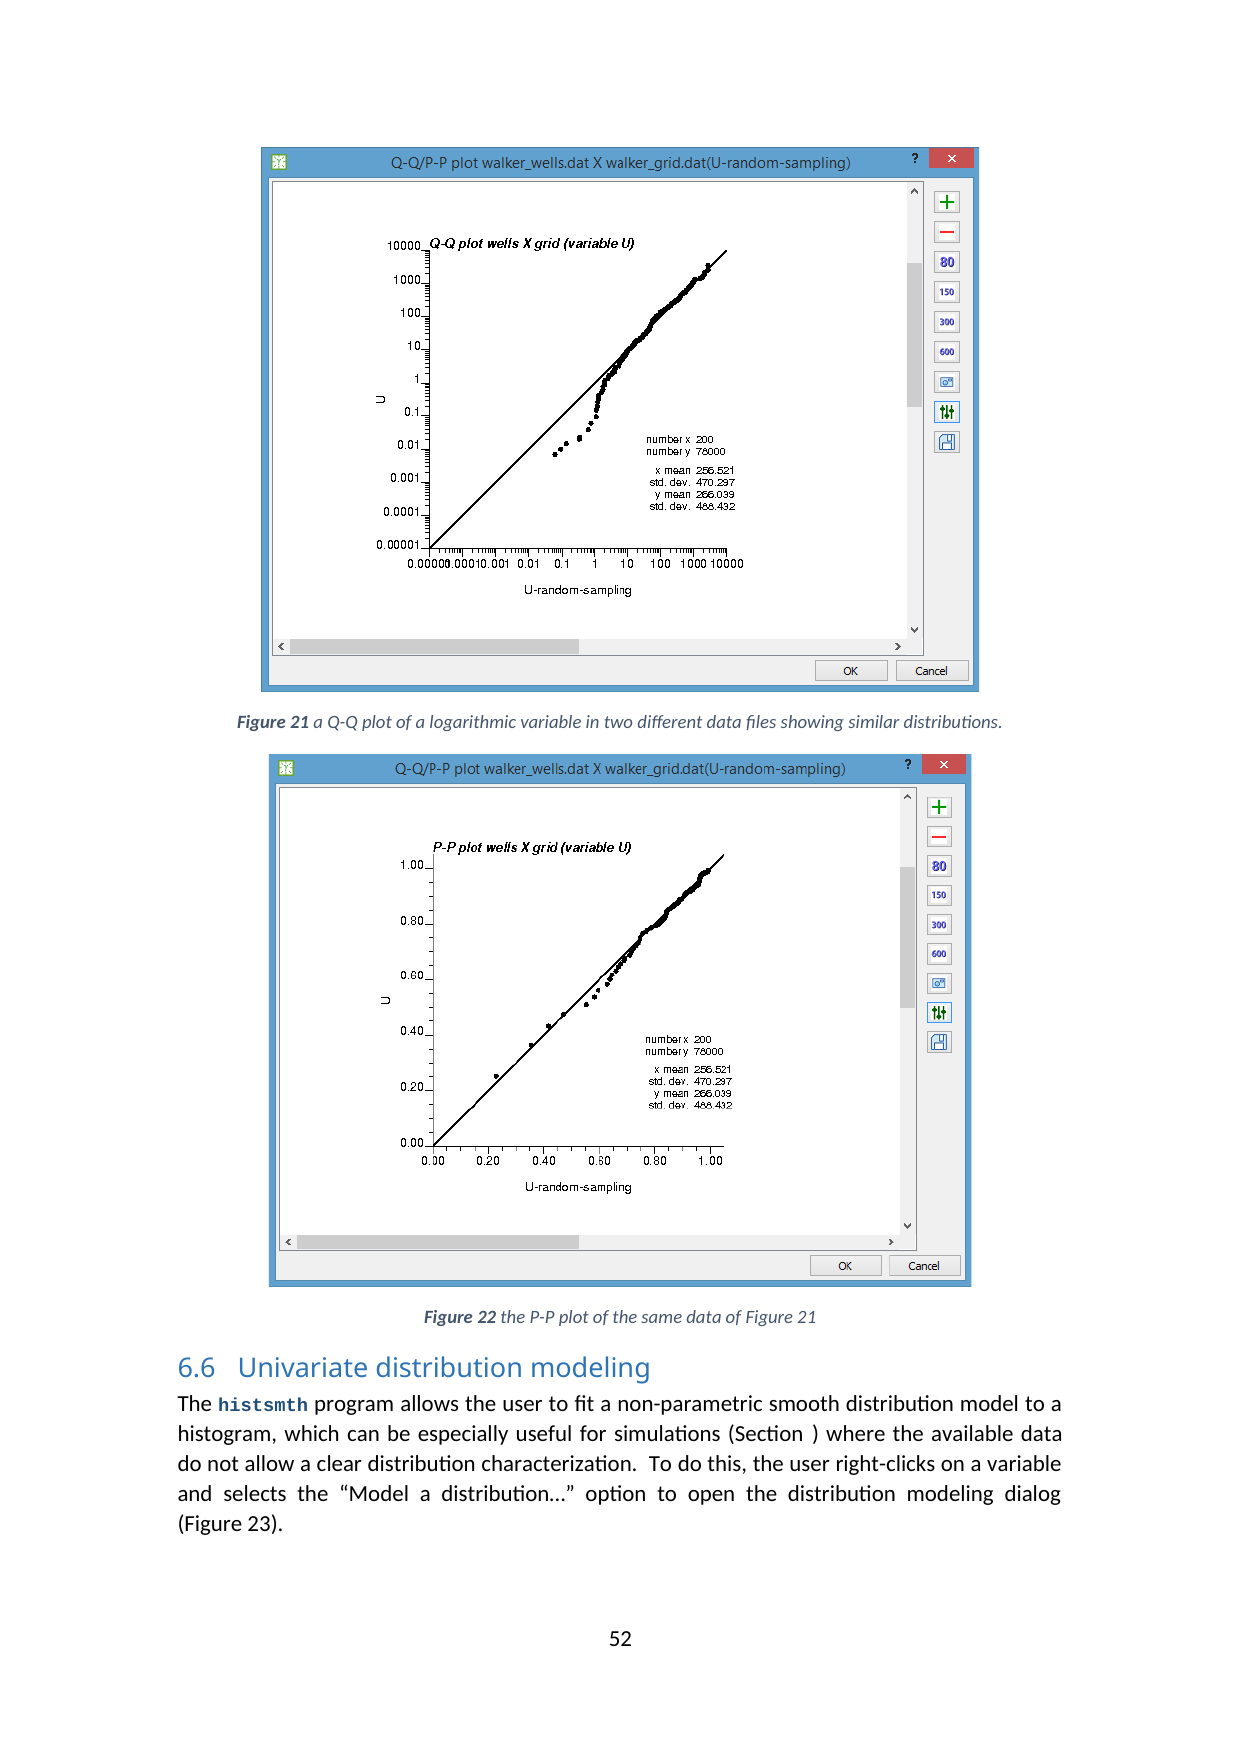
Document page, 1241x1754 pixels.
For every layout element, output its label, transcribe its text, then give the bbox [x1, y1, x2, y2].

text Figure 21 a Q-Q plot of a logarithmic variable in two different data files showing similar distributions. [177, 710, 1063, 733]
text Figure 22 the P-P plot of the same data of Figure 21 [177, 1305, 1063, 1328]
picture [261, 147, 980, 692]
subtitle Univariate distribution modeling [177, 1349, 1063, 1386]
picture [268, 754, 972, 1287]
text The histsmth program allows the user to fit a non-parametric smooth distribution model to a histogram, which can be especially useful for simulations (Section 0) where the available data do not allow a clear distribution characterization. To do this, the user right-clicks on a variable and selects the “Model a distribution…” option to open the distribution modeling dialog (Figure 23). [177, 1389, 1063, 1537]
